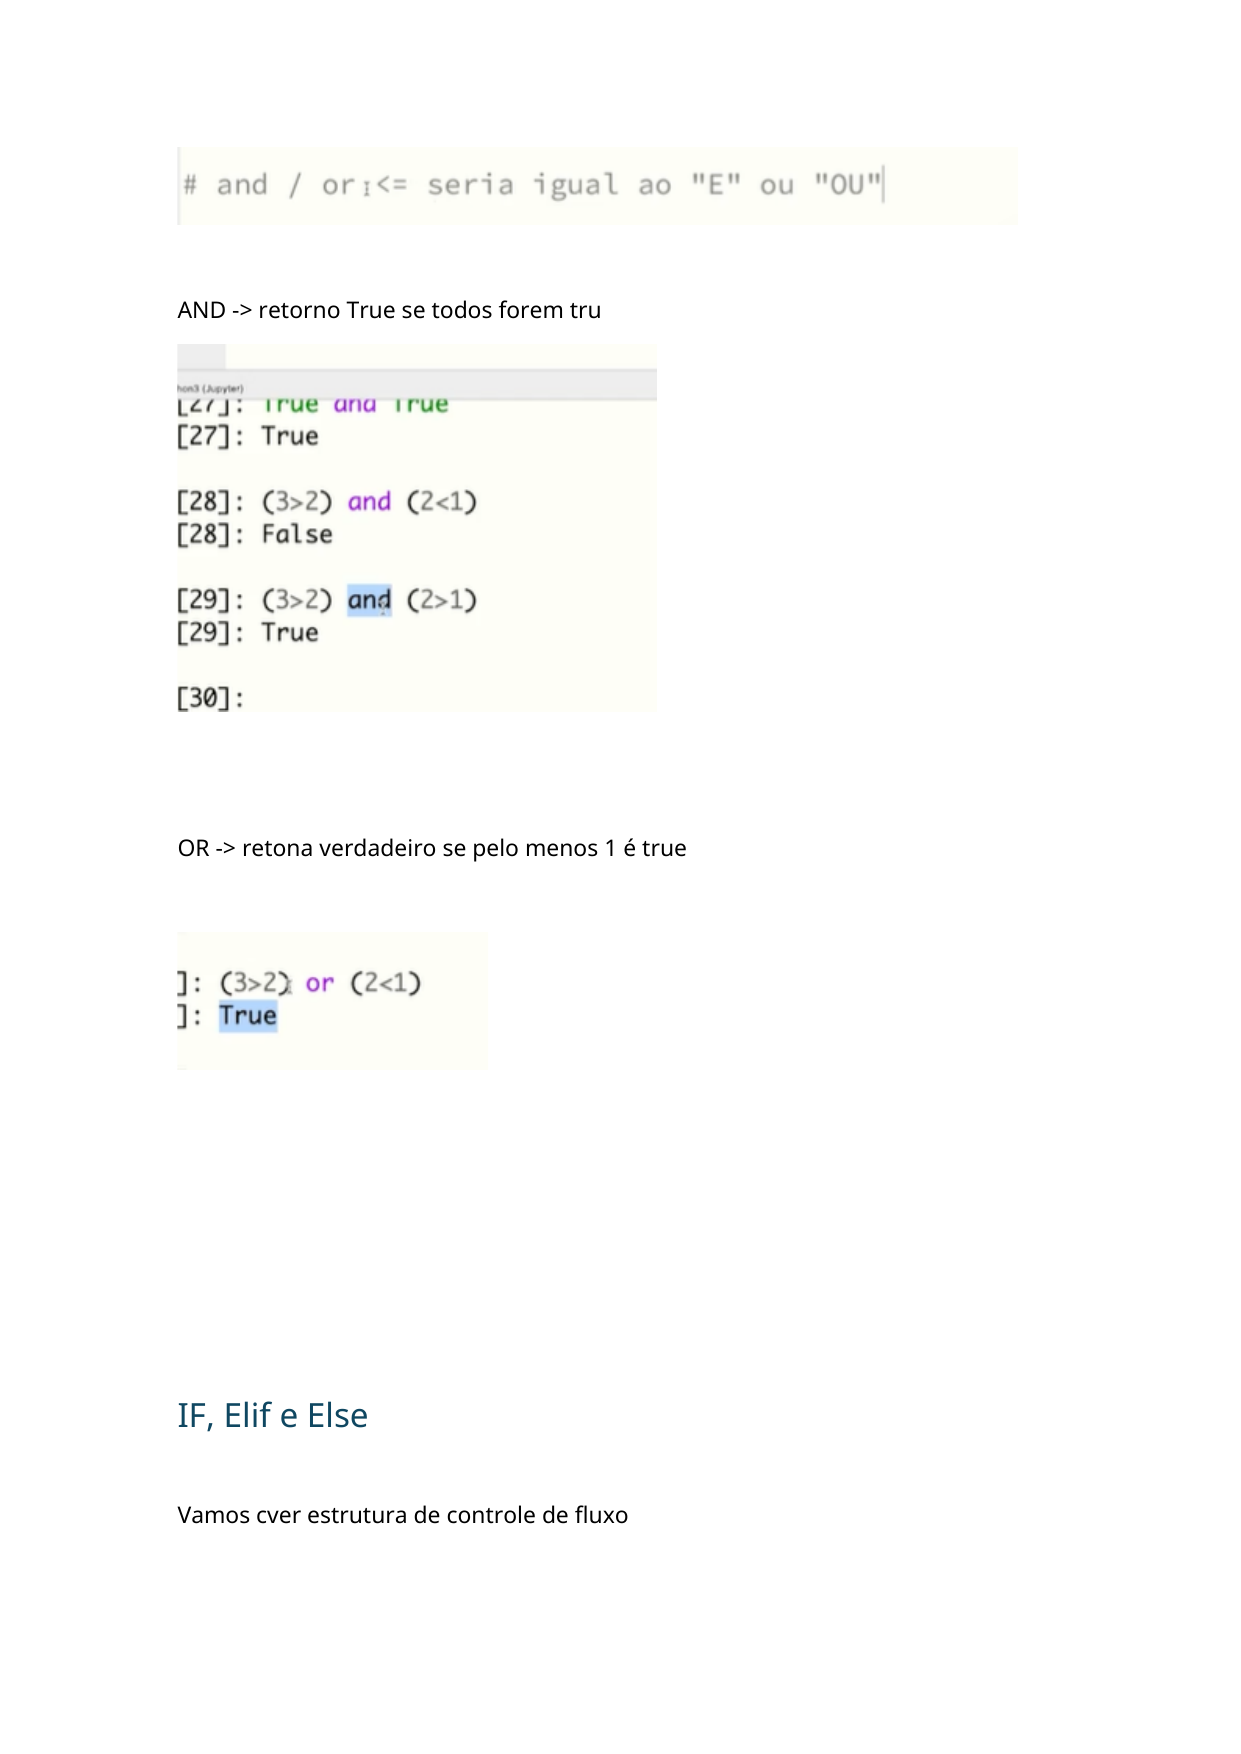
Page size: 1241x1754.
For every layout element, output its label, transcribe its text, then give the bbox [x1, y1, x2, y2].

text OR -> retona verdadeiro se pelo menos 1 é true [177, 831, 1063, 863]
text AND -> retorno True se todos forem tru [177, 294, 1063, 325]
subtitle IF, Elif e Else [177, 1391, 1063, 1437]
picture [177, 932, 489, 1070]
picture [177, 147, 1018, 225]
picture [177, 344, 657, 712]
text Vamos cver estrutura de controle de fluxo [177, 1499, 1063, 1530]
